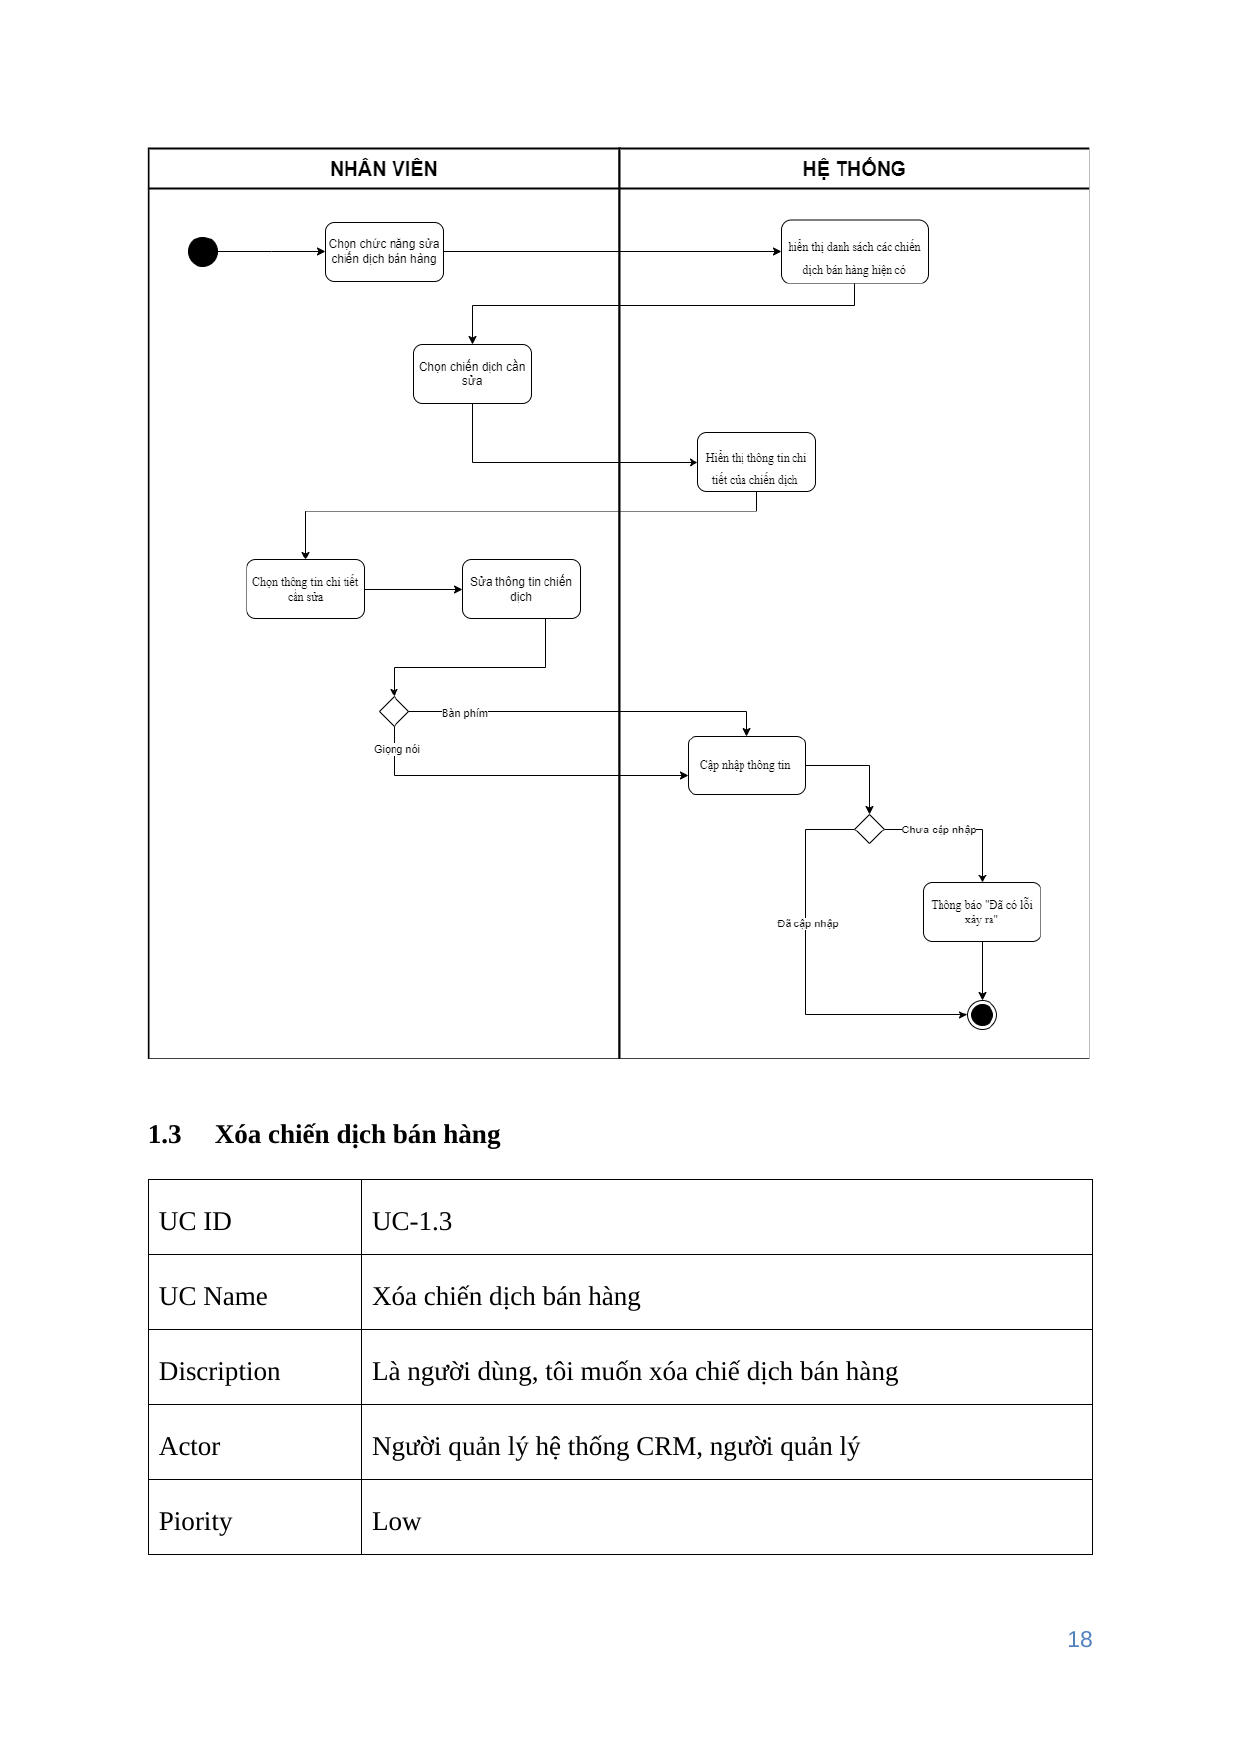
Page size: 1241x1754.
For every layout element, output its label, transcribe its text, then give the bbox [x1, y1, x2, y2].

table_header UC ID [149, 1180, 361, 1254]
subtitle Xóa chiến dịch bán hàng [148, 1118, 1092, 1177]
table_header UC-1.3 [362, 1180, 1092, 1254]
table_cell Xóa chiến dịch bán hàng [362, 1255, 1092, 1329]
picture [147, 147, 1090, 1059]
table_cell Người quản lý hệ thống CRM, người quản lý [362, 1405, 1092, 1479]
table_cell Actor [149, 1405, 361, 1479]
table_cell UC Name [149, 1255, 361, 1329]
table_cell Discription [149, 1330, 361, 1404]
table_cell Piority [149, 1480, 361, 1554]
table_cell Low [362, 1480, 1092, 1554]
table_cell Là người dùng, tôi muốn xóa chiế dịch bán hàng [362, 1330, 1092, 1404]
